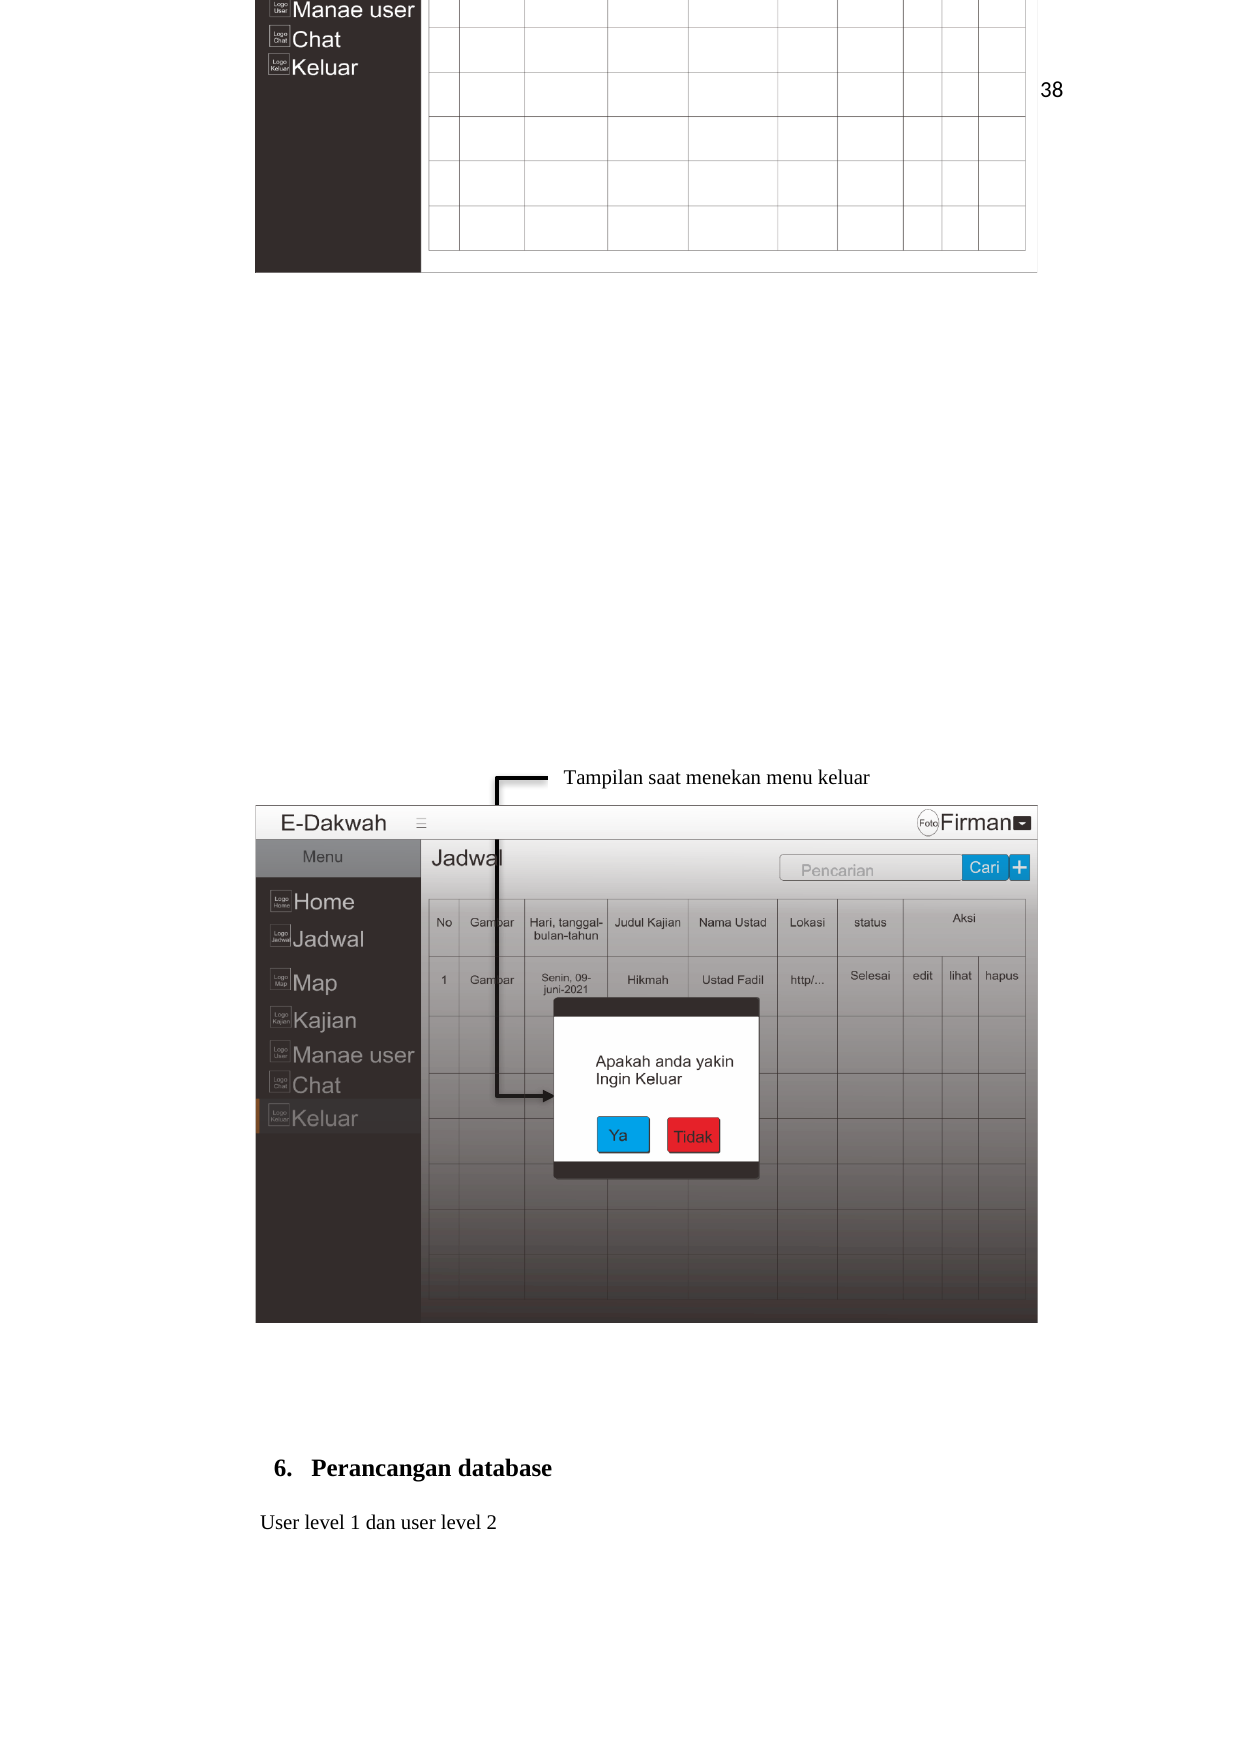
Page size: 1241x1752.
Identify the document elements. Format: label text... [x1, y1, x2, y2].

picture [255, 0, 1038, 273]
picture [255, 805, 1038, 1323]
subtitle Perancangan database [274, 1453, 1063, 1482]
